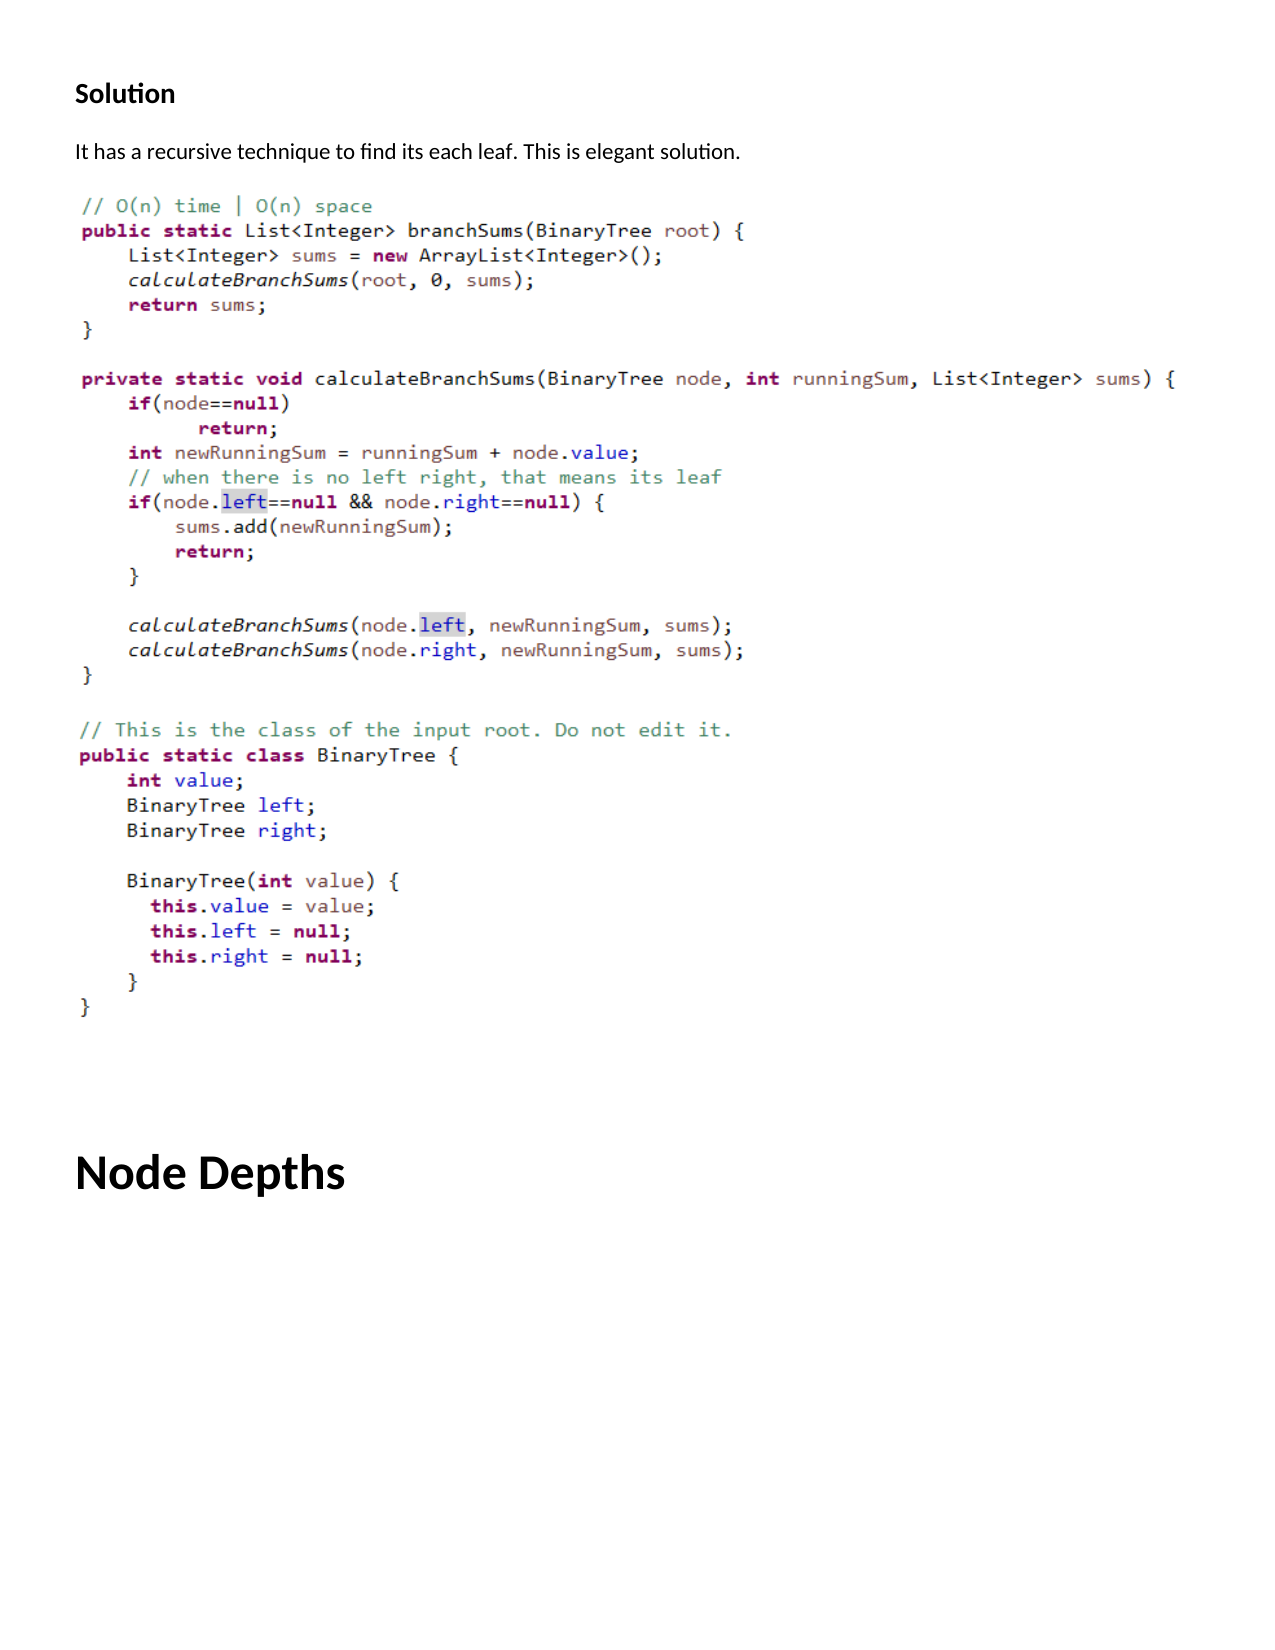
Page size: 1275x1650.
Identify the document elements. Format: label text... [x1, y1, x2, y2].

picture [75, 189, 1183, 694]
picture [75, 718, 734, 1025]
text Solution [75, 75, 1230, 111]
text Node Depths [75, 1141, 1230, 1202]
text It has a recursive technique to find its each leaf. This is elegant solution. [75, 137, 1230, 165]
